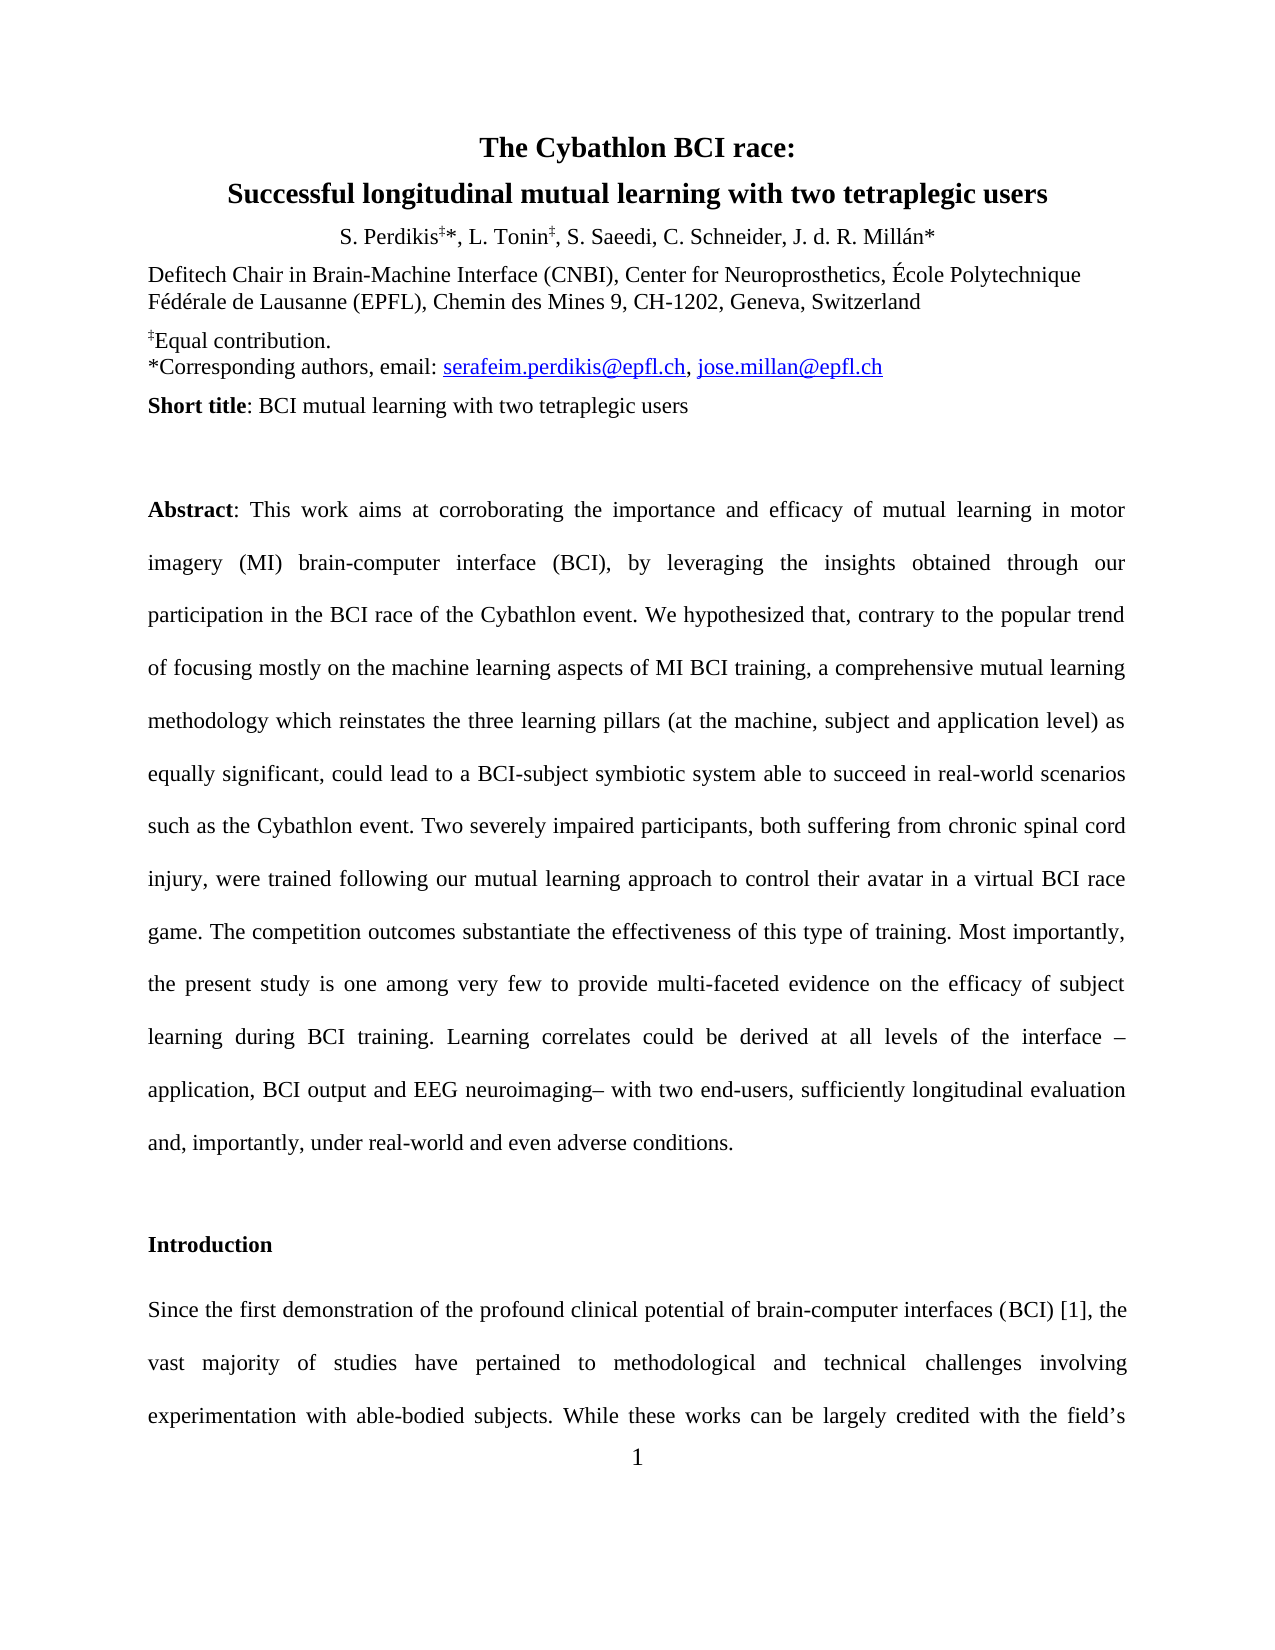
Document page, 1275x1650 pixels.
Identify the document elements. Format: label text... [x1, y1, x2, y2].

text Short title: BCI mutual learning with two tetraplegic users [148, 392, 1127, 418]
text Abstract: This work aims at corroborating the importance and efficacy of mutual learning in motor imagery (MI) brain-computer interface (BCI), by leveraging the insights obtained through our participation in the BCI race of the Cybathlon event. We hypothesized that, contrary to the popular trend of focusing mostly on the machine learning aspects of MI BCI training, a comprehensive mutual learning methodology which reinstates the three learning pillars (at the machine, subject and application level) as equally significant, could lead to a BCI-subject symbiotic system able to succeed in real-world scenarios such as the Cybathlon event. Two severely impaired participants, both suffering from chronic spinal cord injury, were trained following our mutual learning approach to control their avatar in a virtual BCI race game. The competition outcomes substantiate the effectiveness of this type of training. Most importantly, the present study is one among very few to provide multi-faceted evidence on the efficacy of subject learning during BCI training. Learning correlates could be derived at all levels of the interface –application, BCI output and EEG neuroimaging– with two end-users, sufficiently longitudinal evaluation and, importantly, under real-world and even adverse conditions. [148, 496, 1127, 1155]
text ‡Equal contribution. [148, 327, 1127, 353]
text The Cybathlon BCI race: [148, 131, 1127, 164]
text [148, 1296, 1127, 1428]
text Successful longitudinal mutual learning with two tetraplegic users [148, 177, 1127, 210]
text Introduction [148, 1231, 1127, 1258]
text *Corresponding authors, email: serafeim.perdikis@epfl.ch, jose.millan@epfl.ch [148, 353, 1127, 379]
text S. Perdikis‡*, L. Tonin‡, S. Saeedi, C. Schneider, J. d. R. Millán* [148, 223, 1127, 249]
text Defitech Chair in Brain-Machine Interface (CNBI), Center for Neuroprosthetics, École Polytechnique Fédérale de Lausanne (EPFL), Chemin des Mines 9, CH-1202, Geneva, Switzerland [148, 262, 1127, 314]
